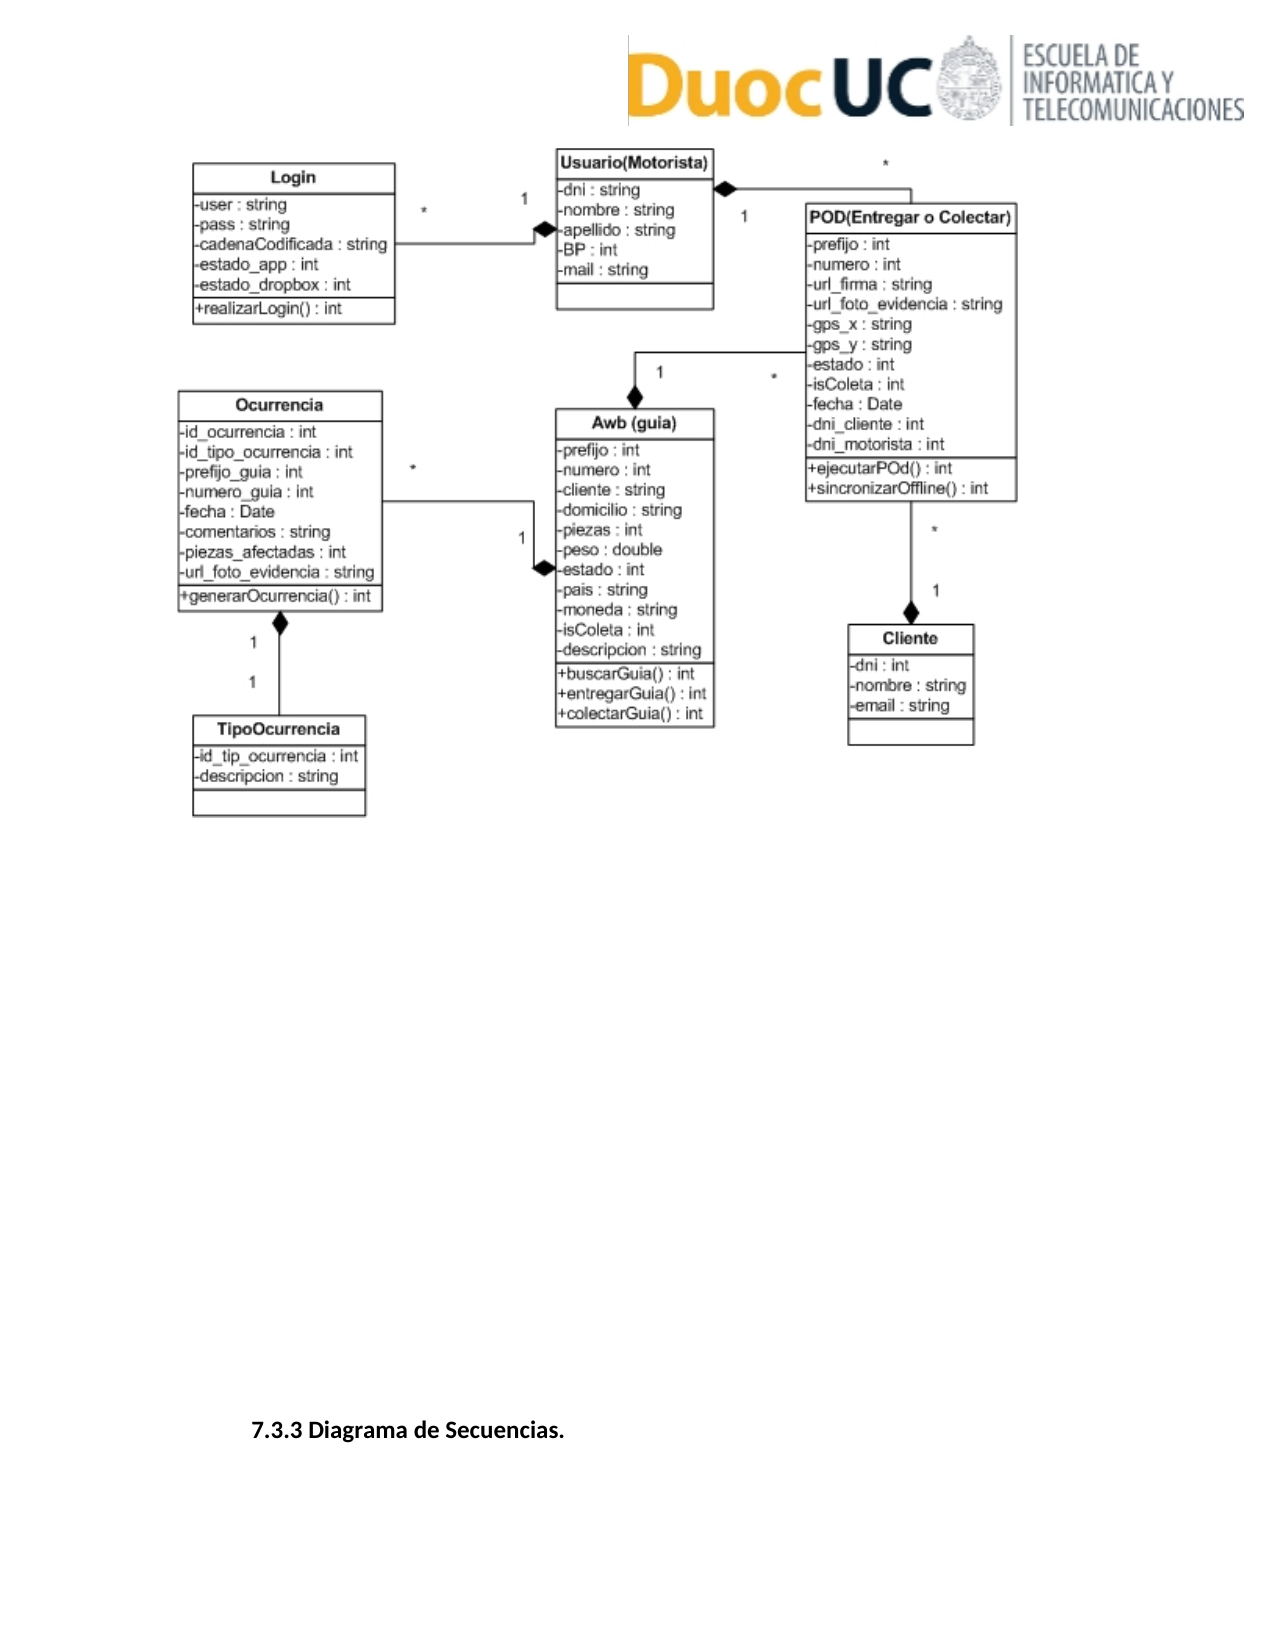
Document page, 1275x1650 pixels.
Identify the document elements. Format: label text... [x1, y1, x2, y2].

picture [627, 35, 1244, 126]
picture [177, 147, 1018, 818]
subtitle 7.3.3 Diagrama de Secuencias. [251, 1414, 1098, 1444]
